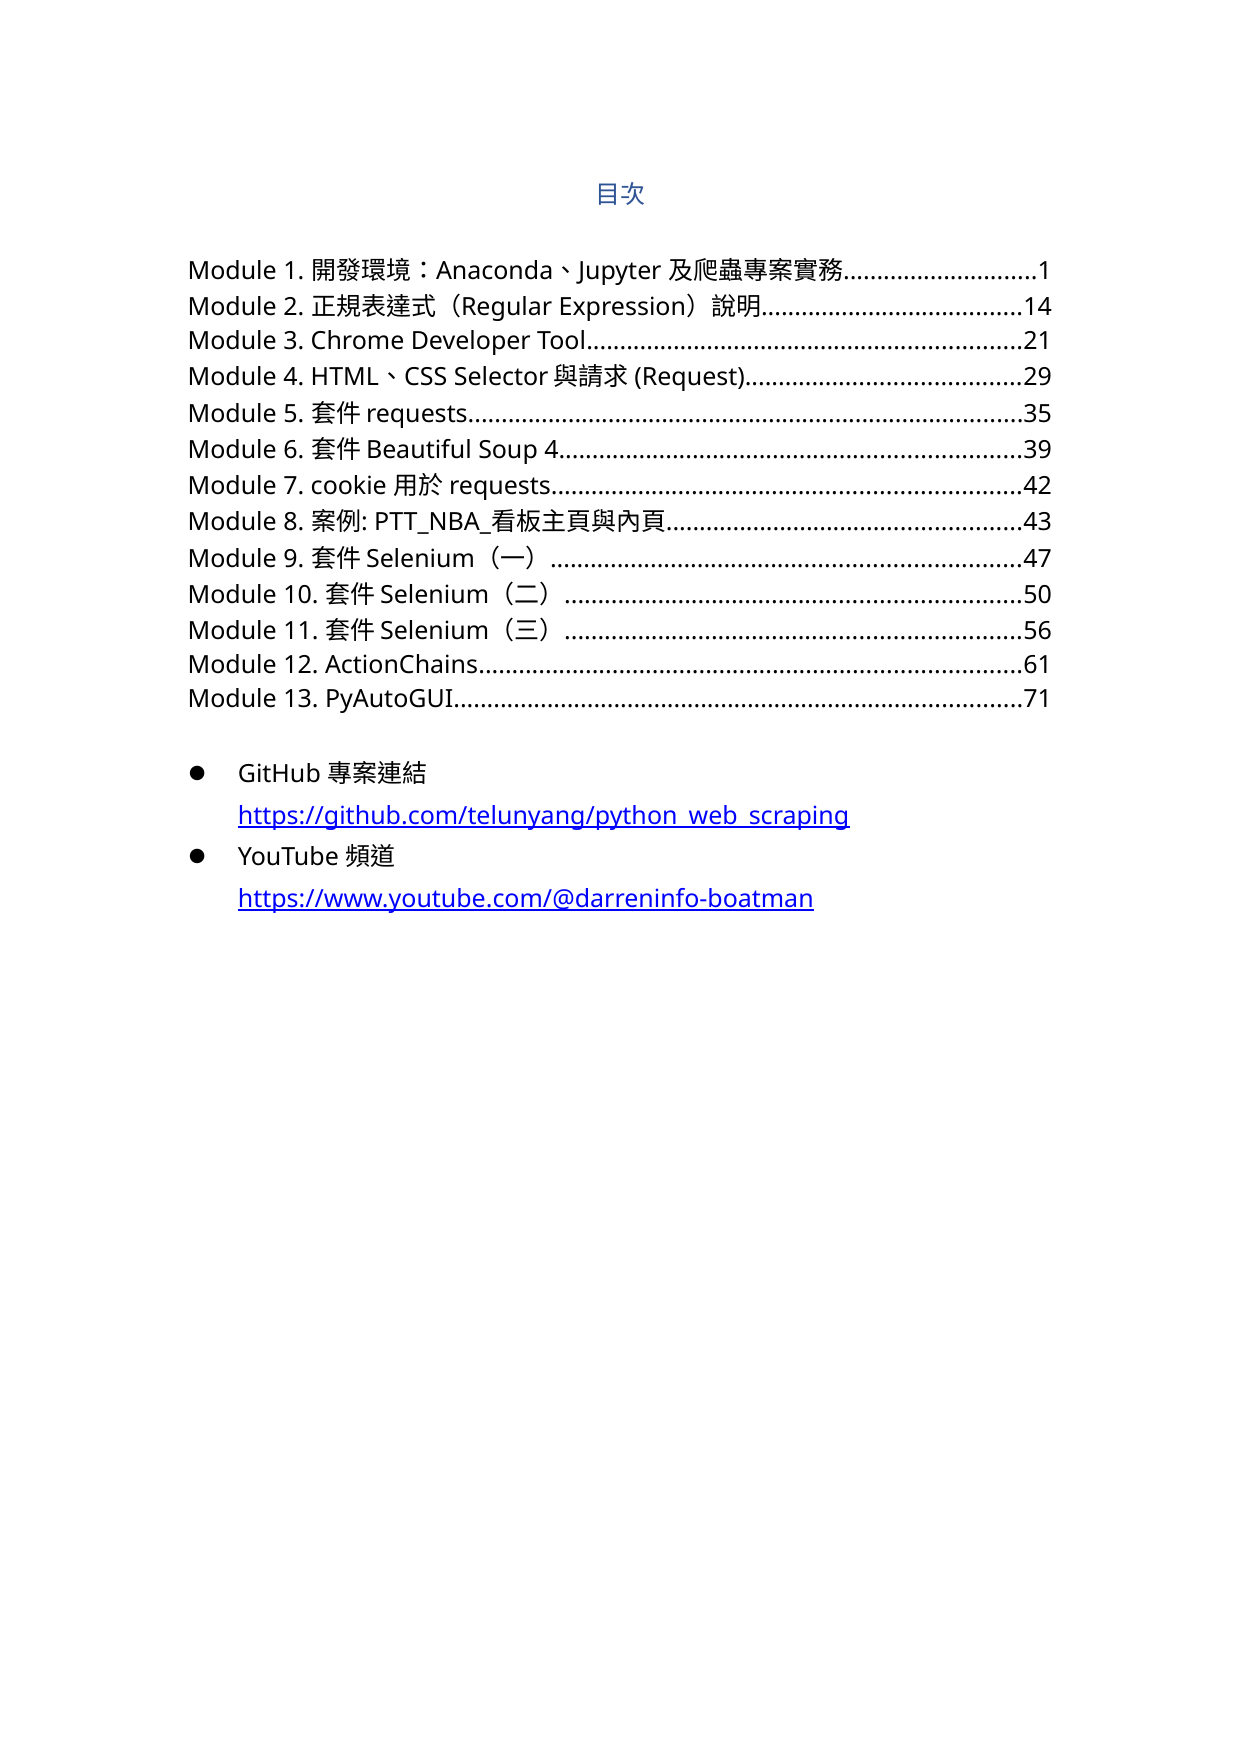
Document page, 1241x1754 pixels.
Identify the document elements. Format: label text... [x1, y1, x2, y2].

list https://www.youtube.com/@darreninfo-boatman [238, 874, 1053, 916]
list GitHub 專案連結 [188, 749, 1053, 791]
list YouTube 頻道 [188, 832, 1053, 874]
list https://github.com/telunyang/python_web_scraping [238, 791, 1053, 832]
